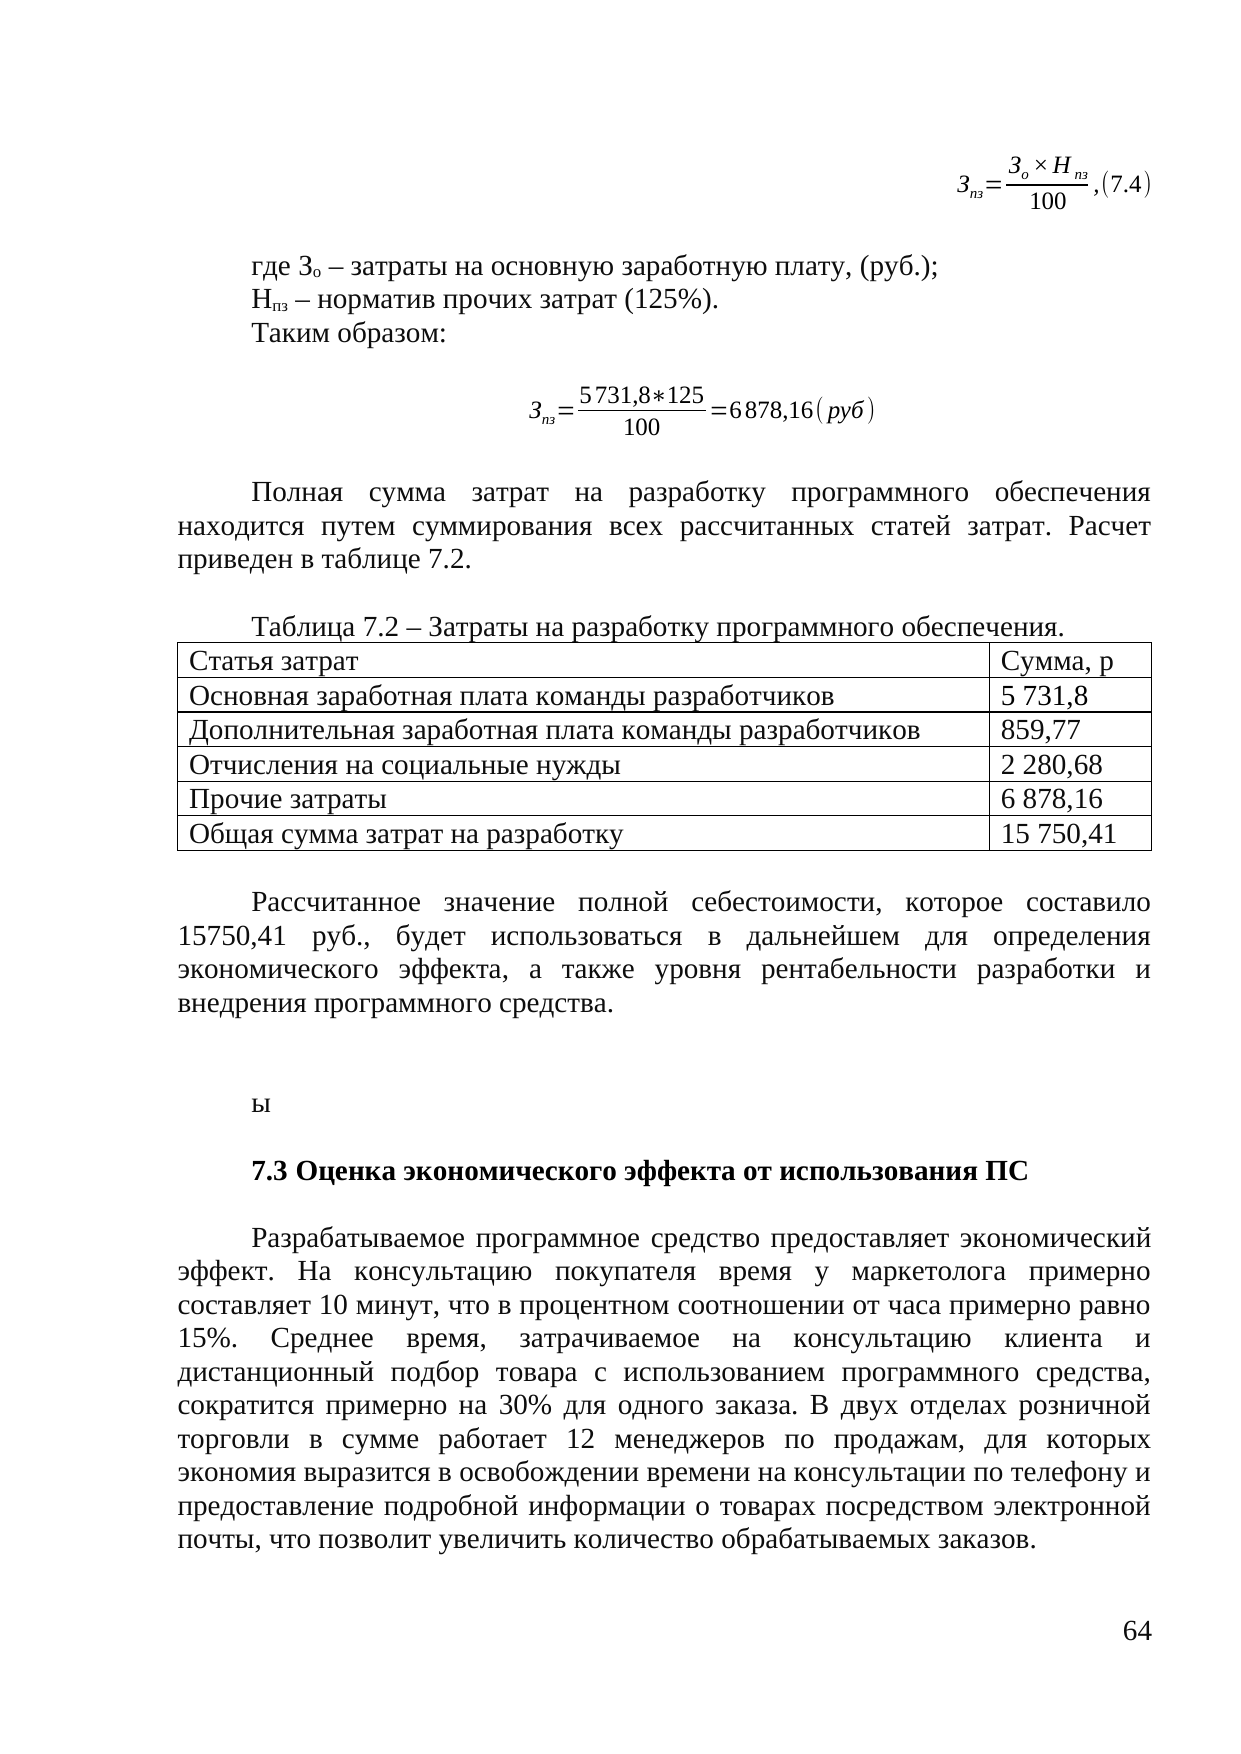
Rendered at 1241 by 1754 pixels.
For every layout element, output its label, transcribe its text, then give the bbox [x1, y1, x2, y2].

table_cell 6 878,16 [990, 782, 1151, 815]
list Таким образом: [177, 315, 1152, 348]
table_cell Общая сумма затрат на разработку [178, 816, 989, 850]
table_cell 859,77 [990, 713, 1151, 746]
list где Зо – затраты на основную заработную плату, (руб.); [177, 248, 1152, 281]
table_header Статья затрат [178, 643, 989, 677]
table_cell Дополнительная заработная плата команды разработчиков [178, 713, 989, 746]
list Полная сумма затрат на разработку программного обеспечения находится путем суммирования всех рассчитанных статей затрат. Расчет приведен в таблице 7.2. [177, 474, 1152, 575]
list Нпз – норматив прочих затрат (125%). [177, 281, 1152, 315]
table_cell 15 750,41 [990, 816, 1151, 850]
table_cell Отчисления на социальные нужды [178, 747, 989, 781]
text Разрабатываемое программное средство предоставляет экономический эффект. На консультацию покупателя время у маркетолога примерно составляет 10 минут, что в процентном соотношении от часа примерно равно 15%. Среднее время, затрачиваемое на консультацию клиента и дистанционный подбор товара с использованием программного средства, сократится примерно на 30% для одного заказа. В двух отделах розничной торговли в сумме работает 12 менеджеров по продажам, для которых экономия выразится в освобождении времени на консультации по телефону и предоставление подробной информации о товарах посредством электронной почты, что позволит увеличить количество обрабатываемых заказов. [177, 1220, 1152, 1555]
table_cell 2 280,68 [990, 747, 1151, 781]
table_cell Основная заработная плата команды разработчиков [178, 678, 989, 711]
table_cell 5 731,8 [990, 678, 1151, 711]
list Таблица 7.2 – Затраты на разработку программного обеспечения. [177, 609, 1152, 642]
table_header Сумма, р [990, 643, 1151, 677]
table_cell Прочие затраты [178, 782, 989, 815]
subtitle 7.3 Оценка экономического эффекта от использования ПС [251, 1153, 1152, 1186]
text Рассчитанное значение полной себестоимости, которое составило 15750,41 руб., будет использоваться в дальнейшем для определения экономического эффекта, а также уровня рентабельности разработки и внедрения программного средства. [177, 884, 1152, 1018]
text ы [177, 1086, 1152, 1119]
